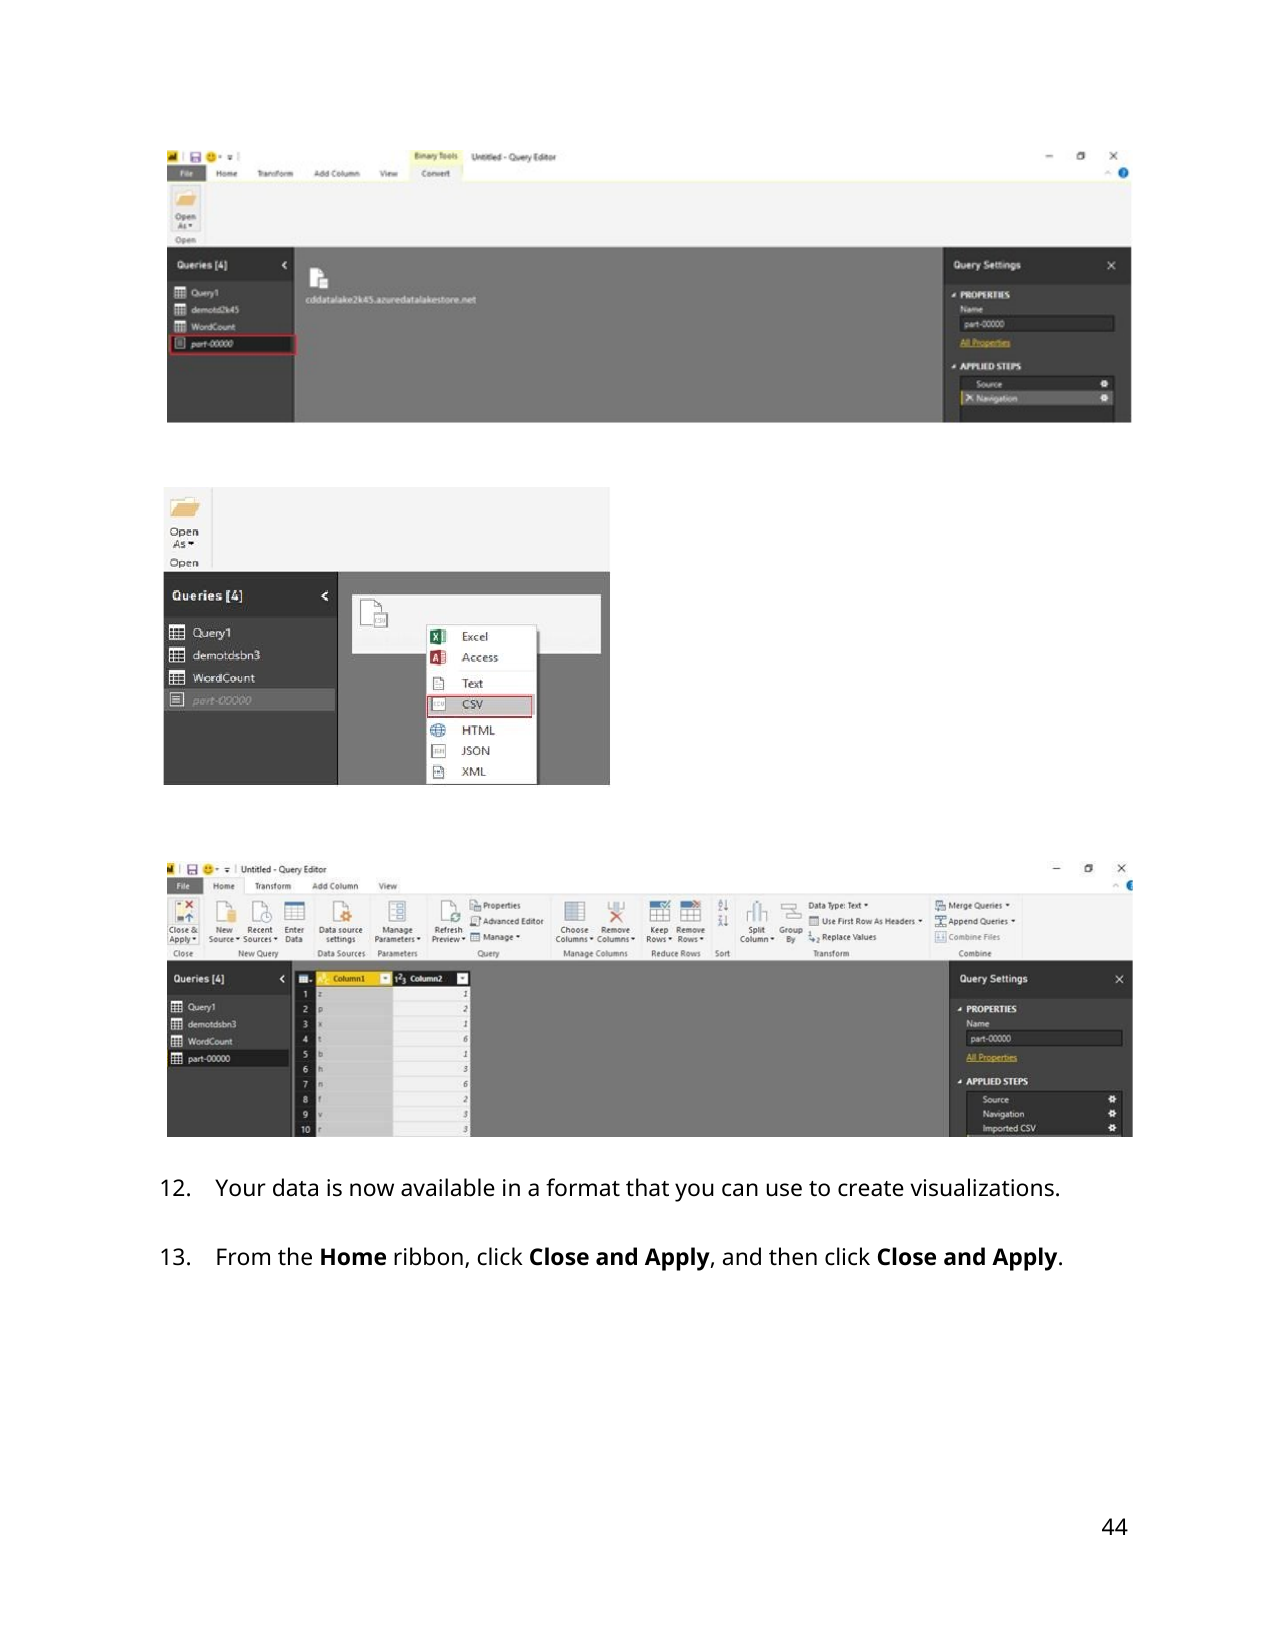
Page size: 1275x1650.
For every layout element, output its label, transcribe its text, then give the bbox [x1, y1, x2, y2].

list From the Home ribbon, click Close and Apply, and then click Close and Apply. [159, 1241, 1076, 1272]
picture [167, 150, 1133, 451]
list Your data is now available in a format that you can use to create visualizations. [159, 1172, 1076, 1204]
picture [167, 861, 1133, 1137]
picture [163, 487, 712, 826]
